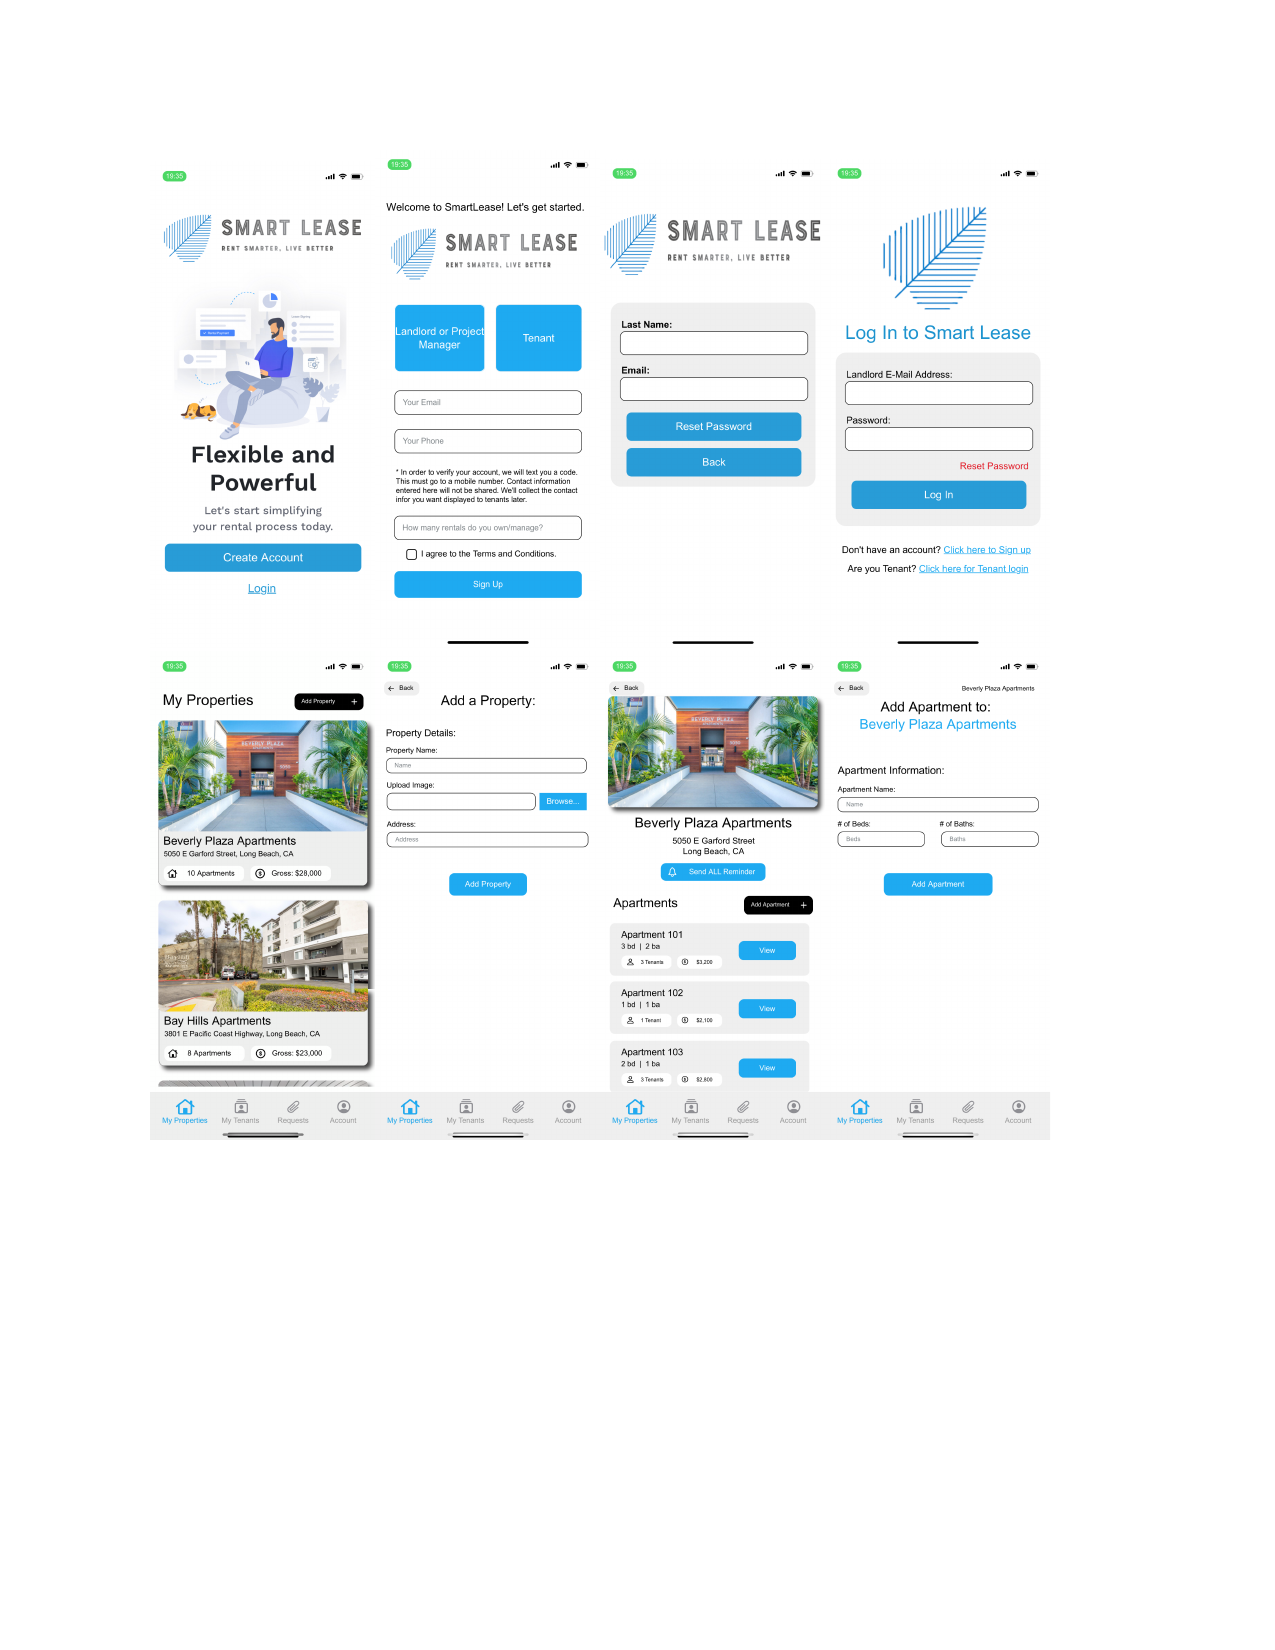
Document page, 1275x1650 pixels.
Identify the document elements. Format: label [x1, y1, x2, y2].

picture [150, 150, 1050, 648]
picture [150, 651, 1050, 1140]
